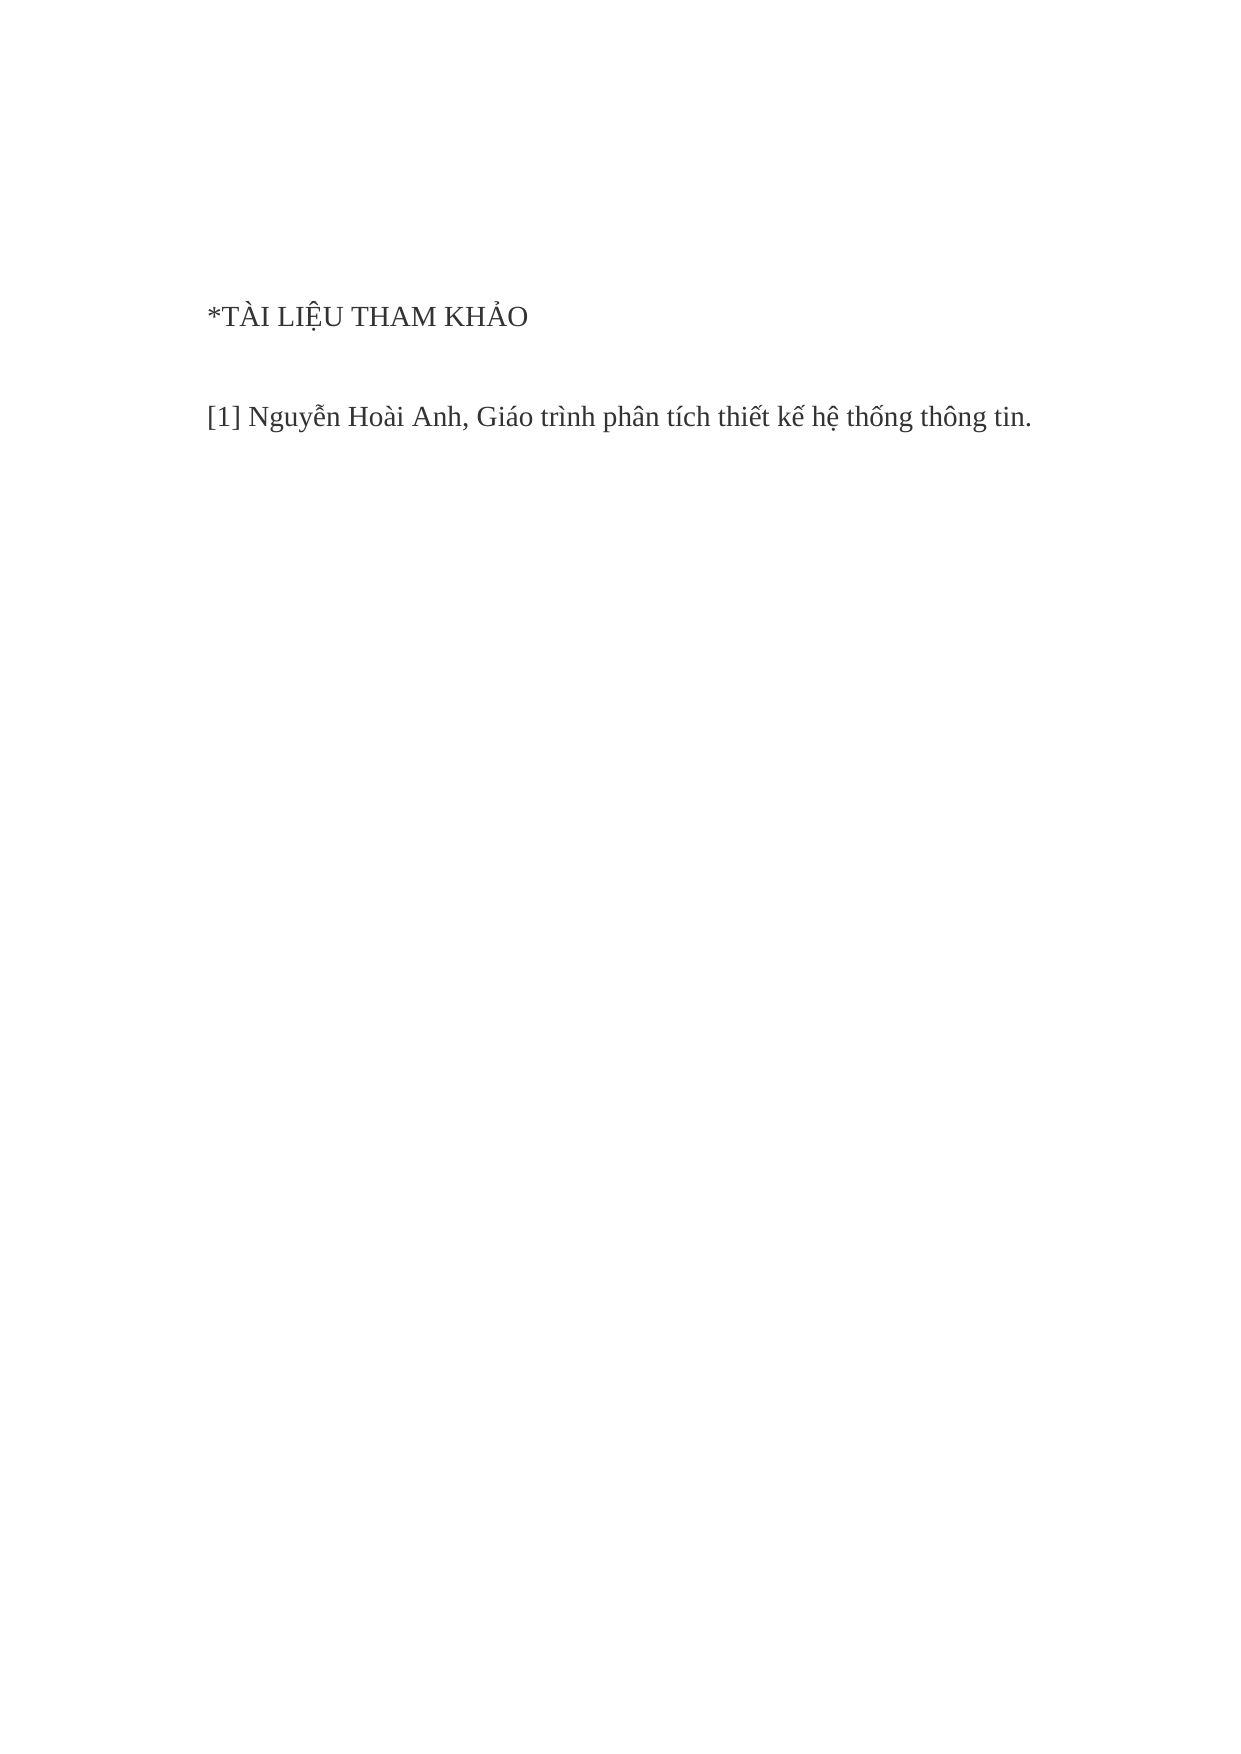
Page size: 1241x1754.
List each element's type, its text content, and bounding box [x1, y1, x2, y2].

text *TÀI LIỆU THAM KHẢO [207, 299, 1152, 332]
text [1] Nguyễn Hoài Anh, Giáo trình phân tích thiết kế hệ thống thông tin. [207, 399, 1152, 433]
